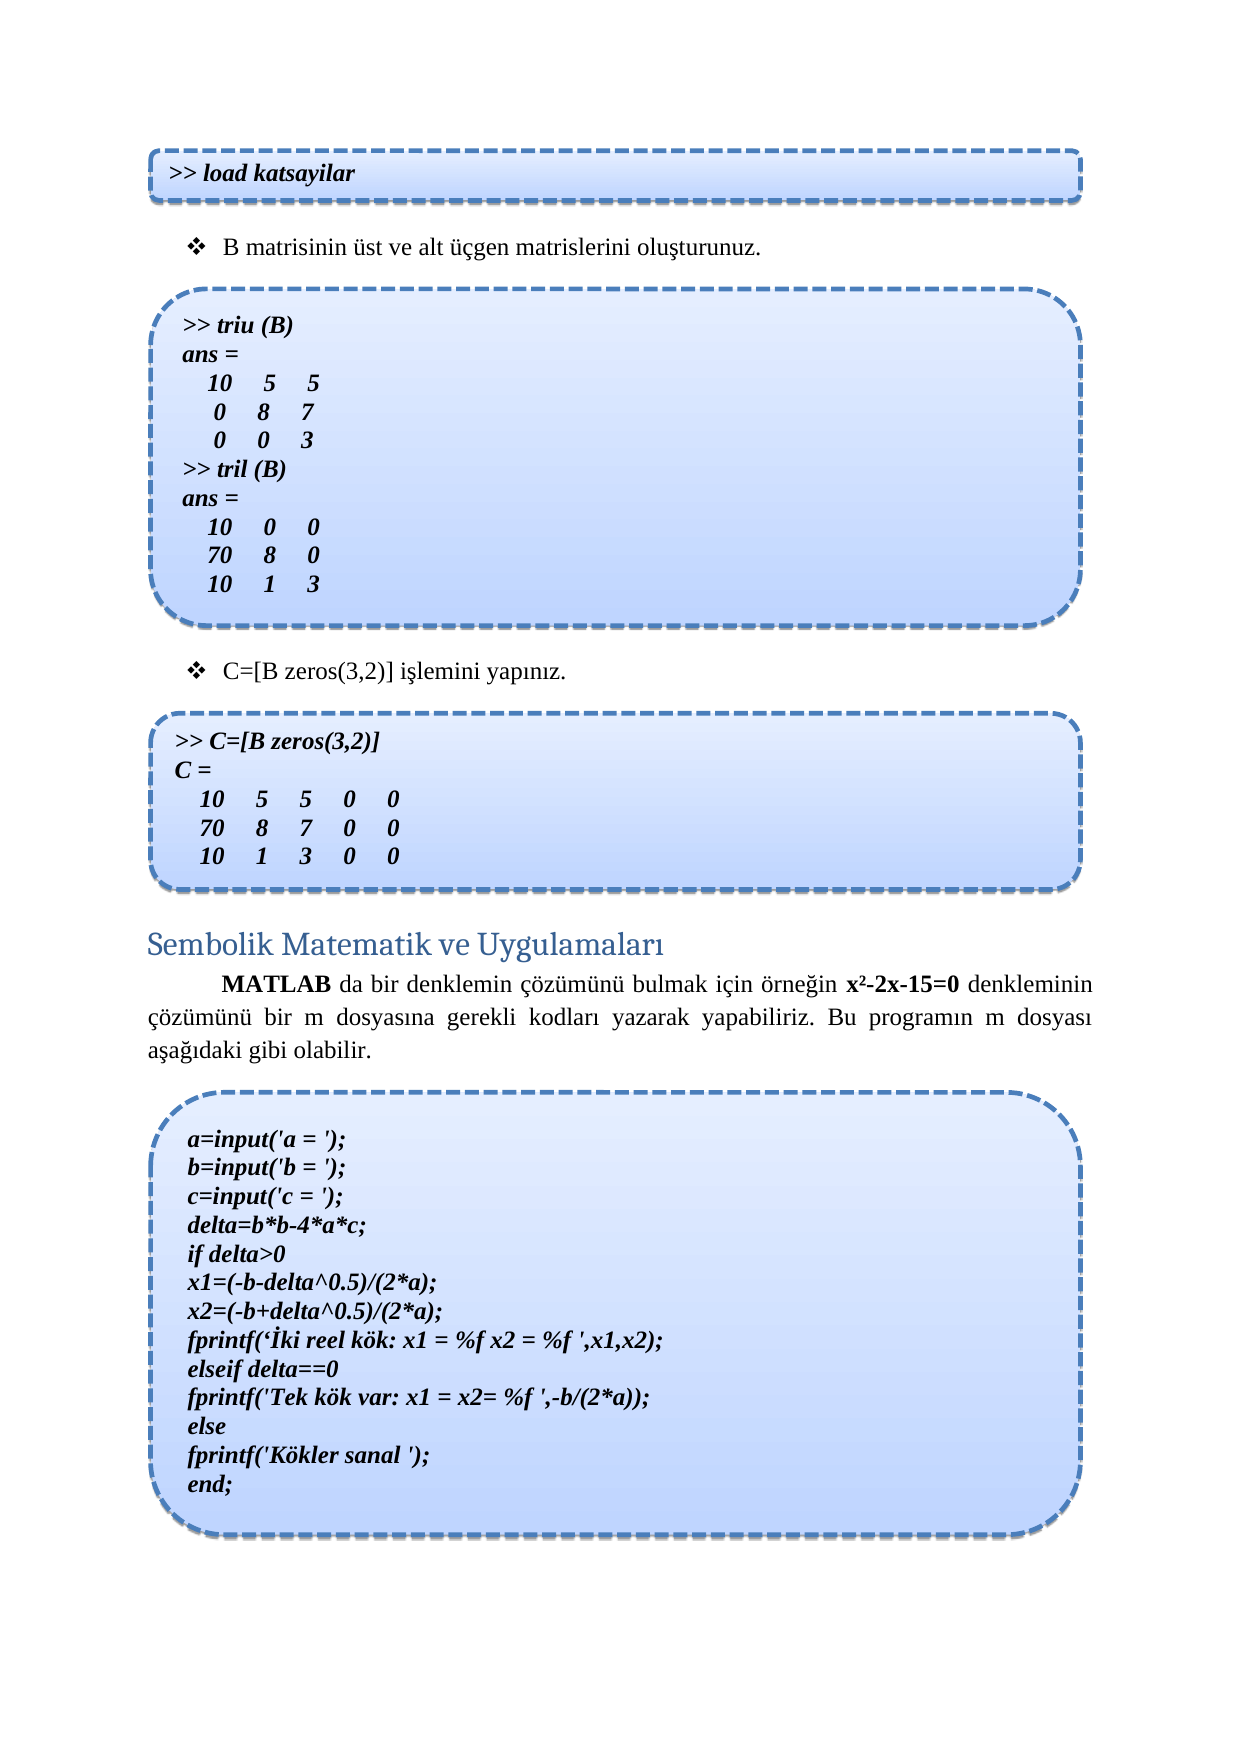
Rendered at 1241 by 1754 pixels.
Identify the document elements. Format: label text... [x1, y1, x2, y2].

subtitle Sembolik Matematik ve Uygulamaları [148, 925, 1093, 964]
list C=[B zeros(3,2)] işlemini yapınız. [185, 656, 1093, 685]
text MATLAB da bir denklemin çözümünü bulmak için örneğin x²-2x-15=0 denkleminin çözümünü bir m dosyasına gerekli kodları yazarak yapabiliriz. Bu programın m dosyası aşağıdaki gibi olabilir. [148, 969, 1093, 1064]
list B matrisinin üst ve alt üçgen matrislerini oluşturunuz. [185, 232, 1093, 261]
